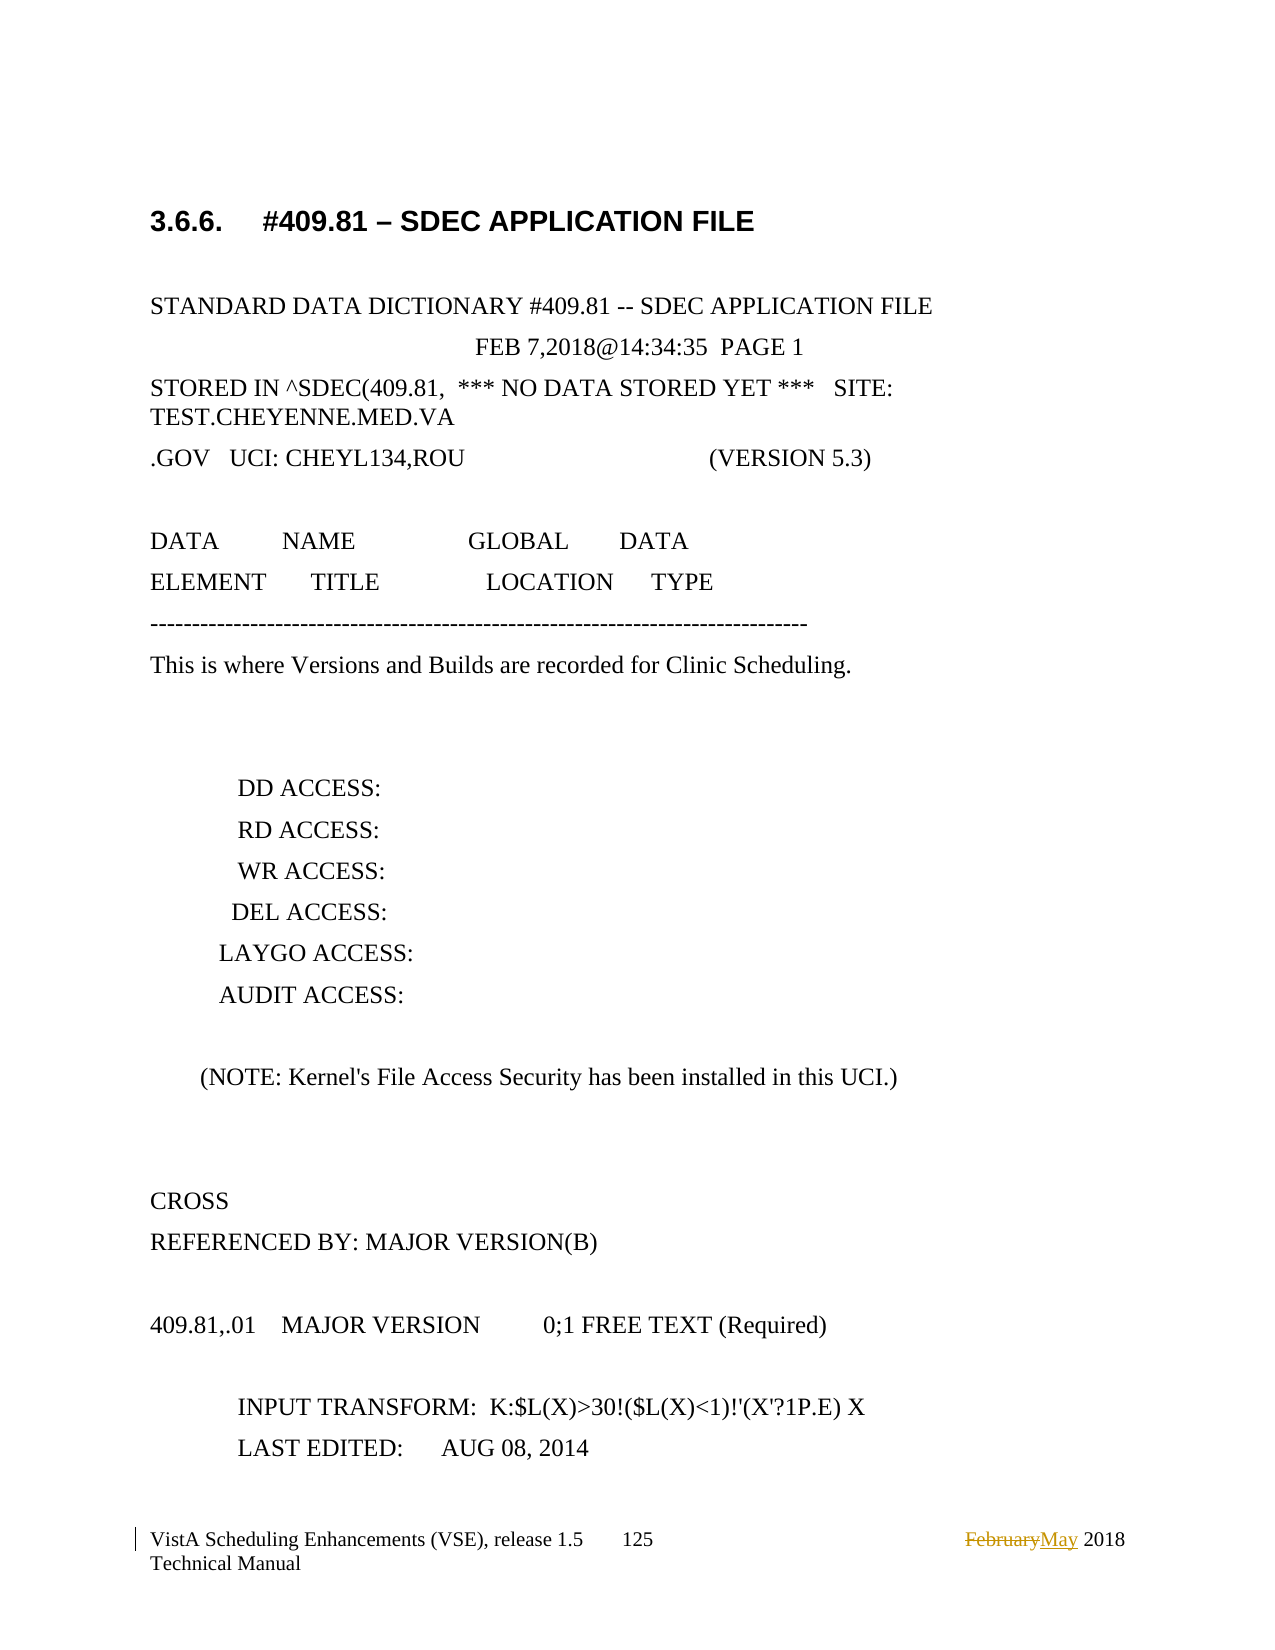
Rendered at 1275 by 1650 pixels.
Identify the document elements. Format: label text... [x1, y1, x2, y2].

text RD ACCESS: [150, 815, 1125, 843]
text 409.81,.01 MAJOR VERSION 0;1 FREE TEXT (Required) [150, 1310, 1125, 1338]
text INPUT TRANSFORM: K:$L(X)>30!($L(X)<1)!'(X'?1P.E) X [150, 1392, 1125, 1421]
text WR ACCESS: [150, 856, 1125, 885]
text .GOV UCI: CHEYL134,ROU (VERSION 5.3) [150, 443, 1125, 472]
text ------------------------------------------------------------------------------- [150, 608, 1125, 637]
text This is where Versions and Builds are recorded for Clinic Scheduling. [150, 650, 1125, 678]
text LAST EDITED: AUG 08, 2014 [150, 1433, 1125, 1462]
text CROSS [150, 1186, 1125, 1215]
text STANDARD DATA DICTIONARY #409.81 -- SDEC APPLICATION FILE [150, 291, 1125, 320]
text (NOTE: Kernel's File Access Security has been installed in this UCI.) [150, 1062, 1125, 1091]
text STORED IN ^SDEC(409.81, *** NO DATA STORED YET *** SITE: TEST.CHEYENNE.MED.VA [150, 373, 1125, 431]
text REFERENCED BY: MAJOR VERSION(B) [150, 1227, 1125, 1256]
subtitle #409.81 – SDEC APPLICATION FILE [150, 204, 1125, 237]
text LAYGO ACCESS: [150, 938, 1125, 967]
text AUDIT ACCESS: [150, 980, 1125, 1008]
text DEL ACCESS: [150, 897, 1125, 926]
text FEB 7,2018@14:34:35 PAGE 1 [150, 332, 1125, 361]
text DD ACCESS: [150, 773, 1125, 802]
text ELEMENT TITLE LOCATION TYPE [150, 567, 1125, 596]
text DATA NAME GLOBAL DATA [150, 526, 1125, 555]
